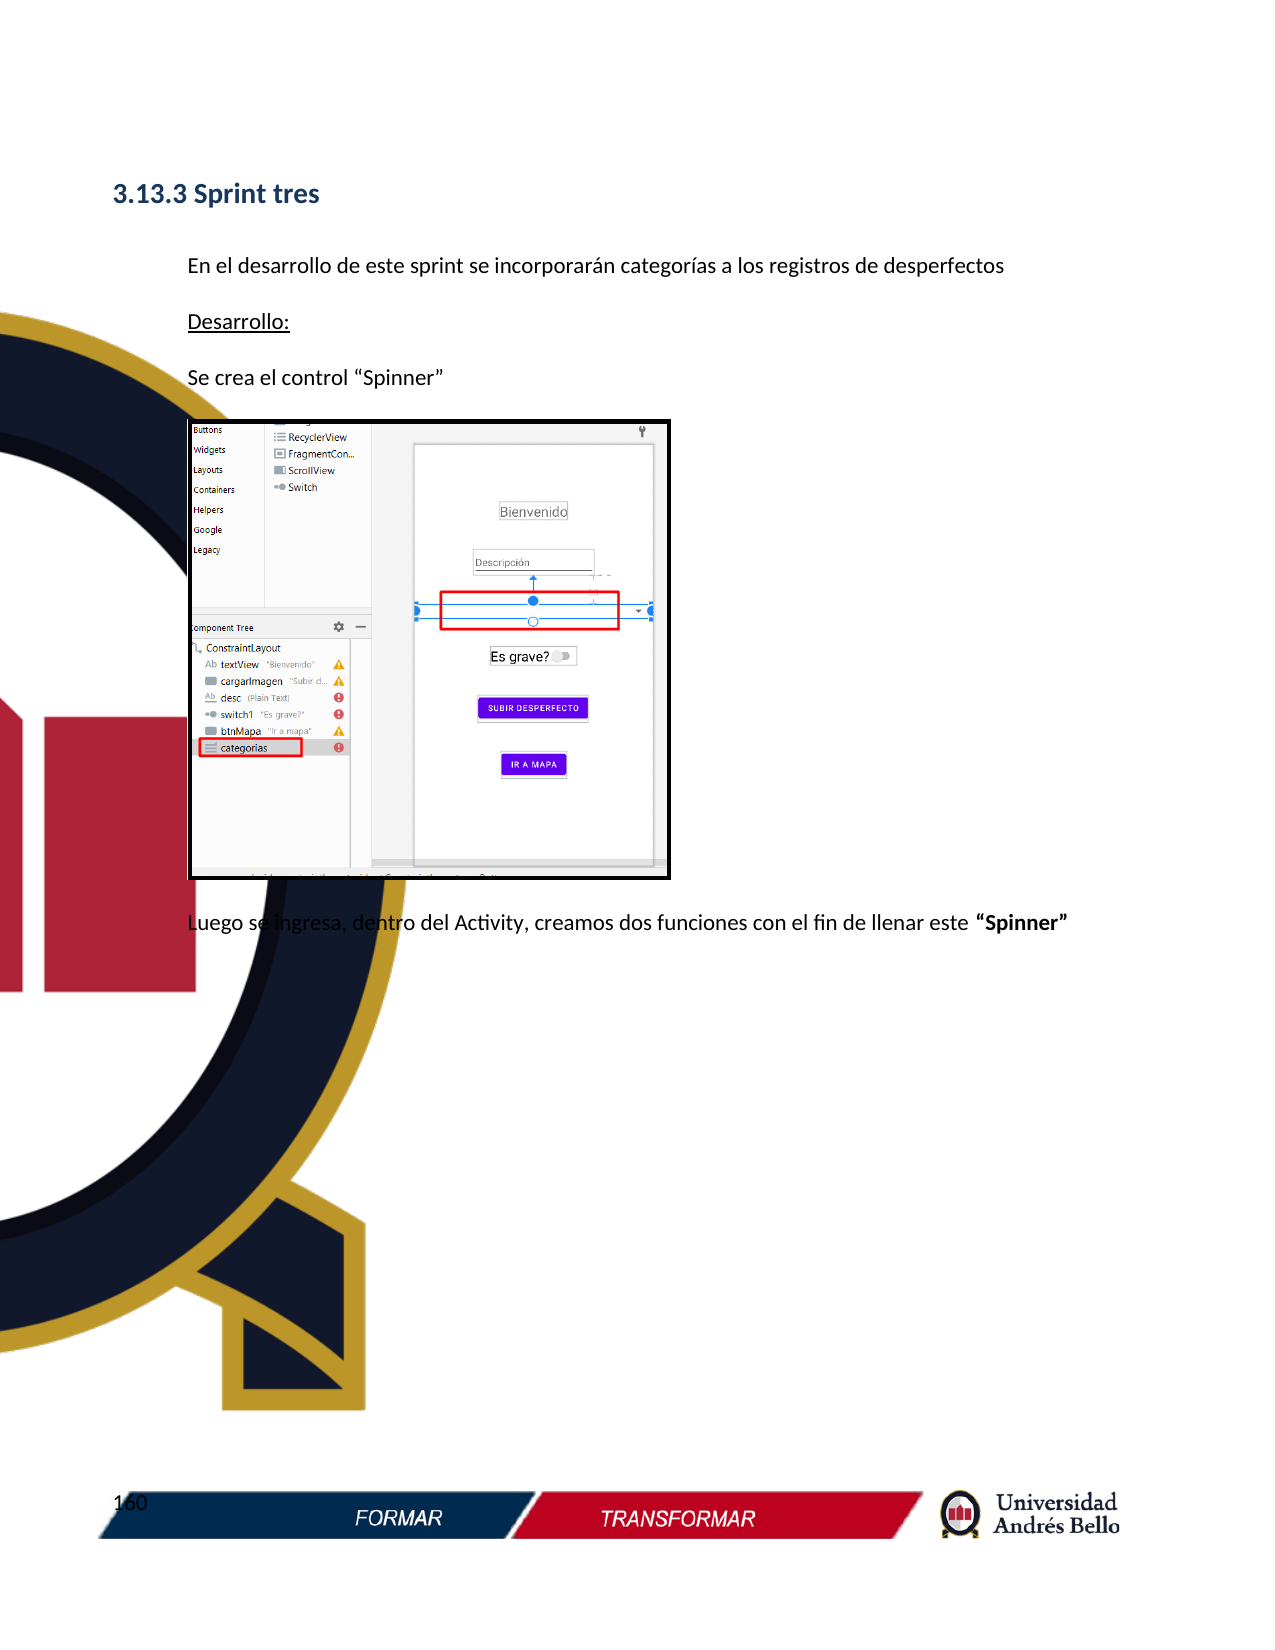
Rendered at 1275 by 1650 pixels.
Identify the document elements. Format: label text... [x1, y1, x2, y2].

text Luego se ingresa, dentro del Activity, creamos dos funciones con el fin de llenar este “Spinner” [187, 908, 1162, 936]
text Se crea el control “Spinner” [187, 363, 1162, 391]
picture [0, 299, 422, 1423]
text En el desarrollo de este sprint se incorporarán categorías a los registros de desperfectos [187, 251, 1162, 279]
picture [192, 424, 667, 876]
subtitle 3.13.3 Sprint tres [112, 175, 1162, 211]
text Desarrollo: [187, 307, 1162, 335]
picture [97, 1489, 1120, 1539]
